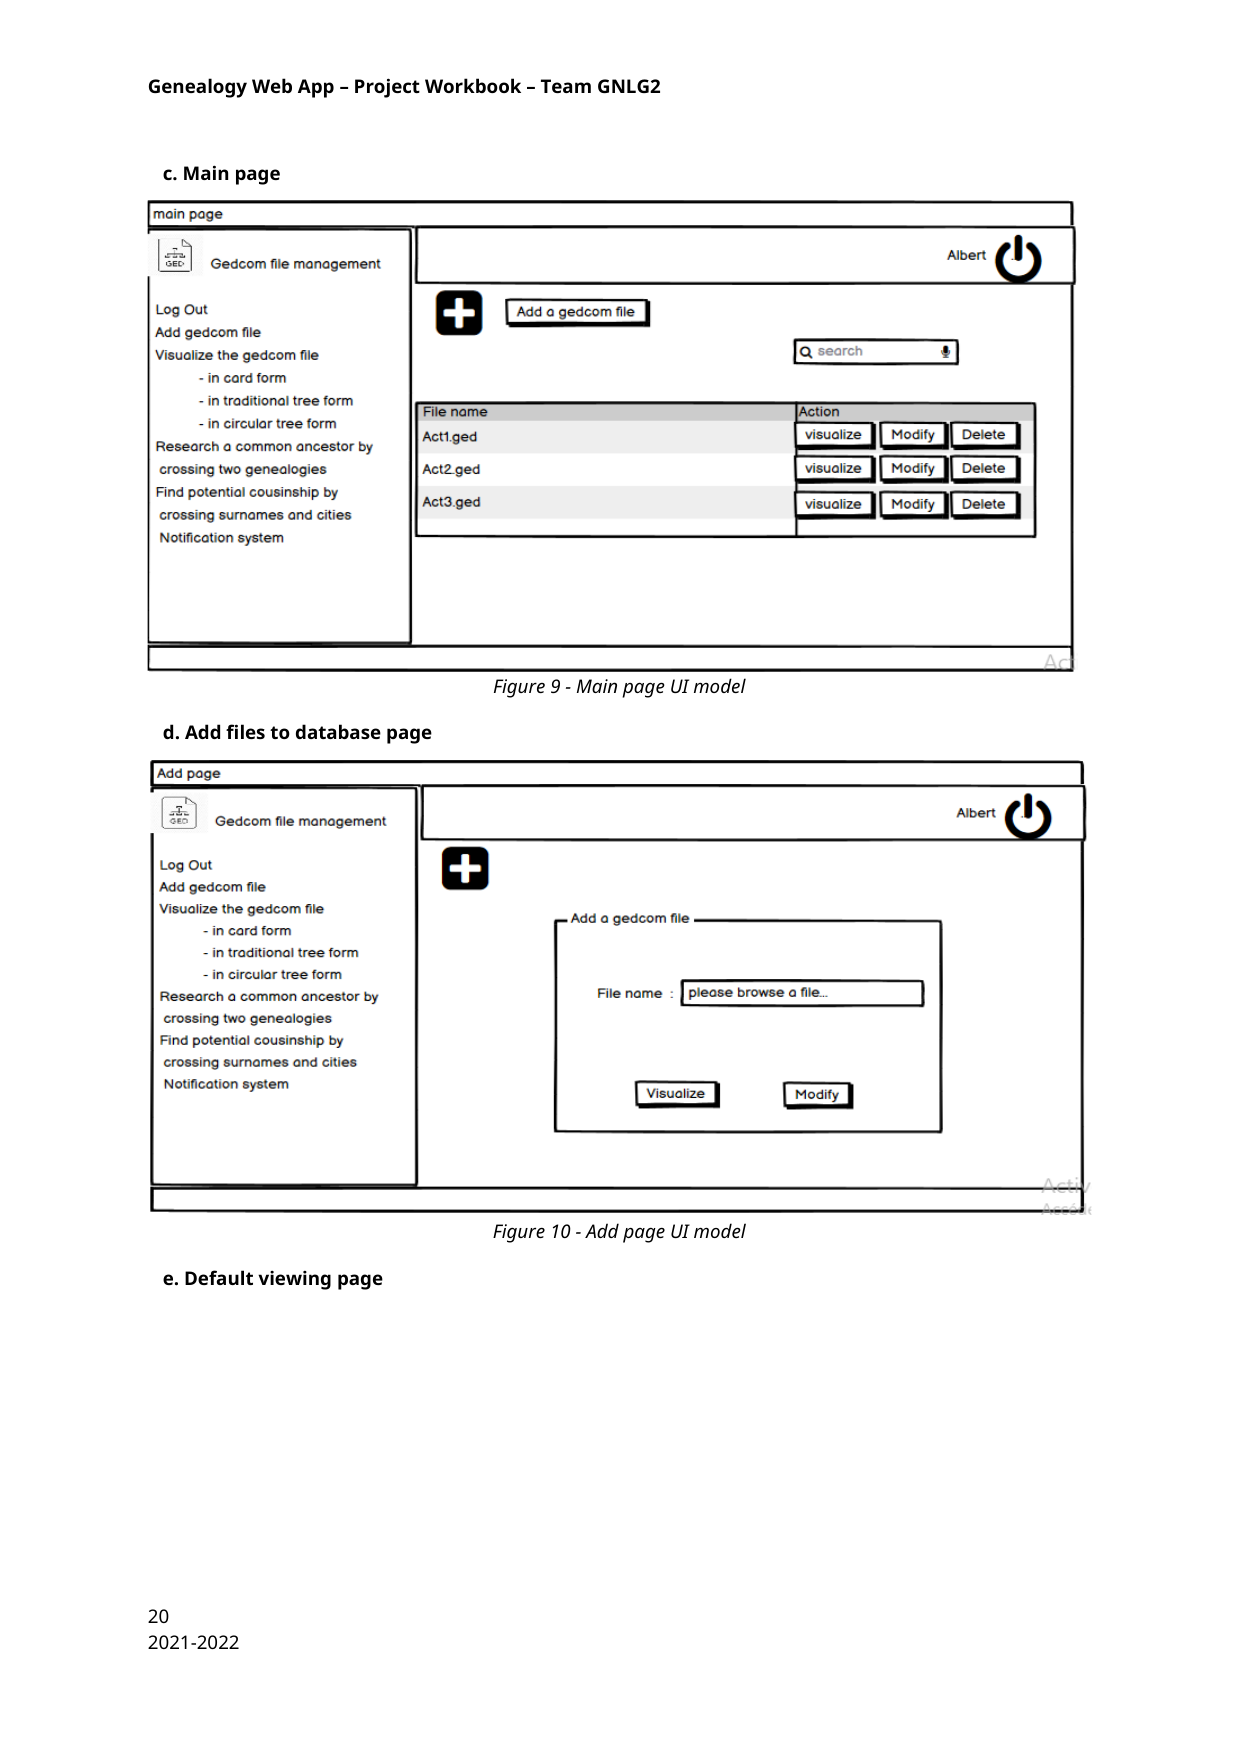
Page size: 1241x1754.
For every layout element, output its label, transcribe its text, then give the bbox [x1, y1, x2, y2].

picture [147, 198, 1078, 674]
text Figure 10 - Add page UI model [148, 1218, 1093, 1244]
picture [147, 757, 1092, 1219]
subtitle Default viewing page [163, 1265, 1093, 1290]
text Figure 9 - Main page UI model [148, 673, 1093, 699]
subtitle Main page [163, 160, 1093, 186]
subtitle Add files to database page [163, 719, 1093, 745]
